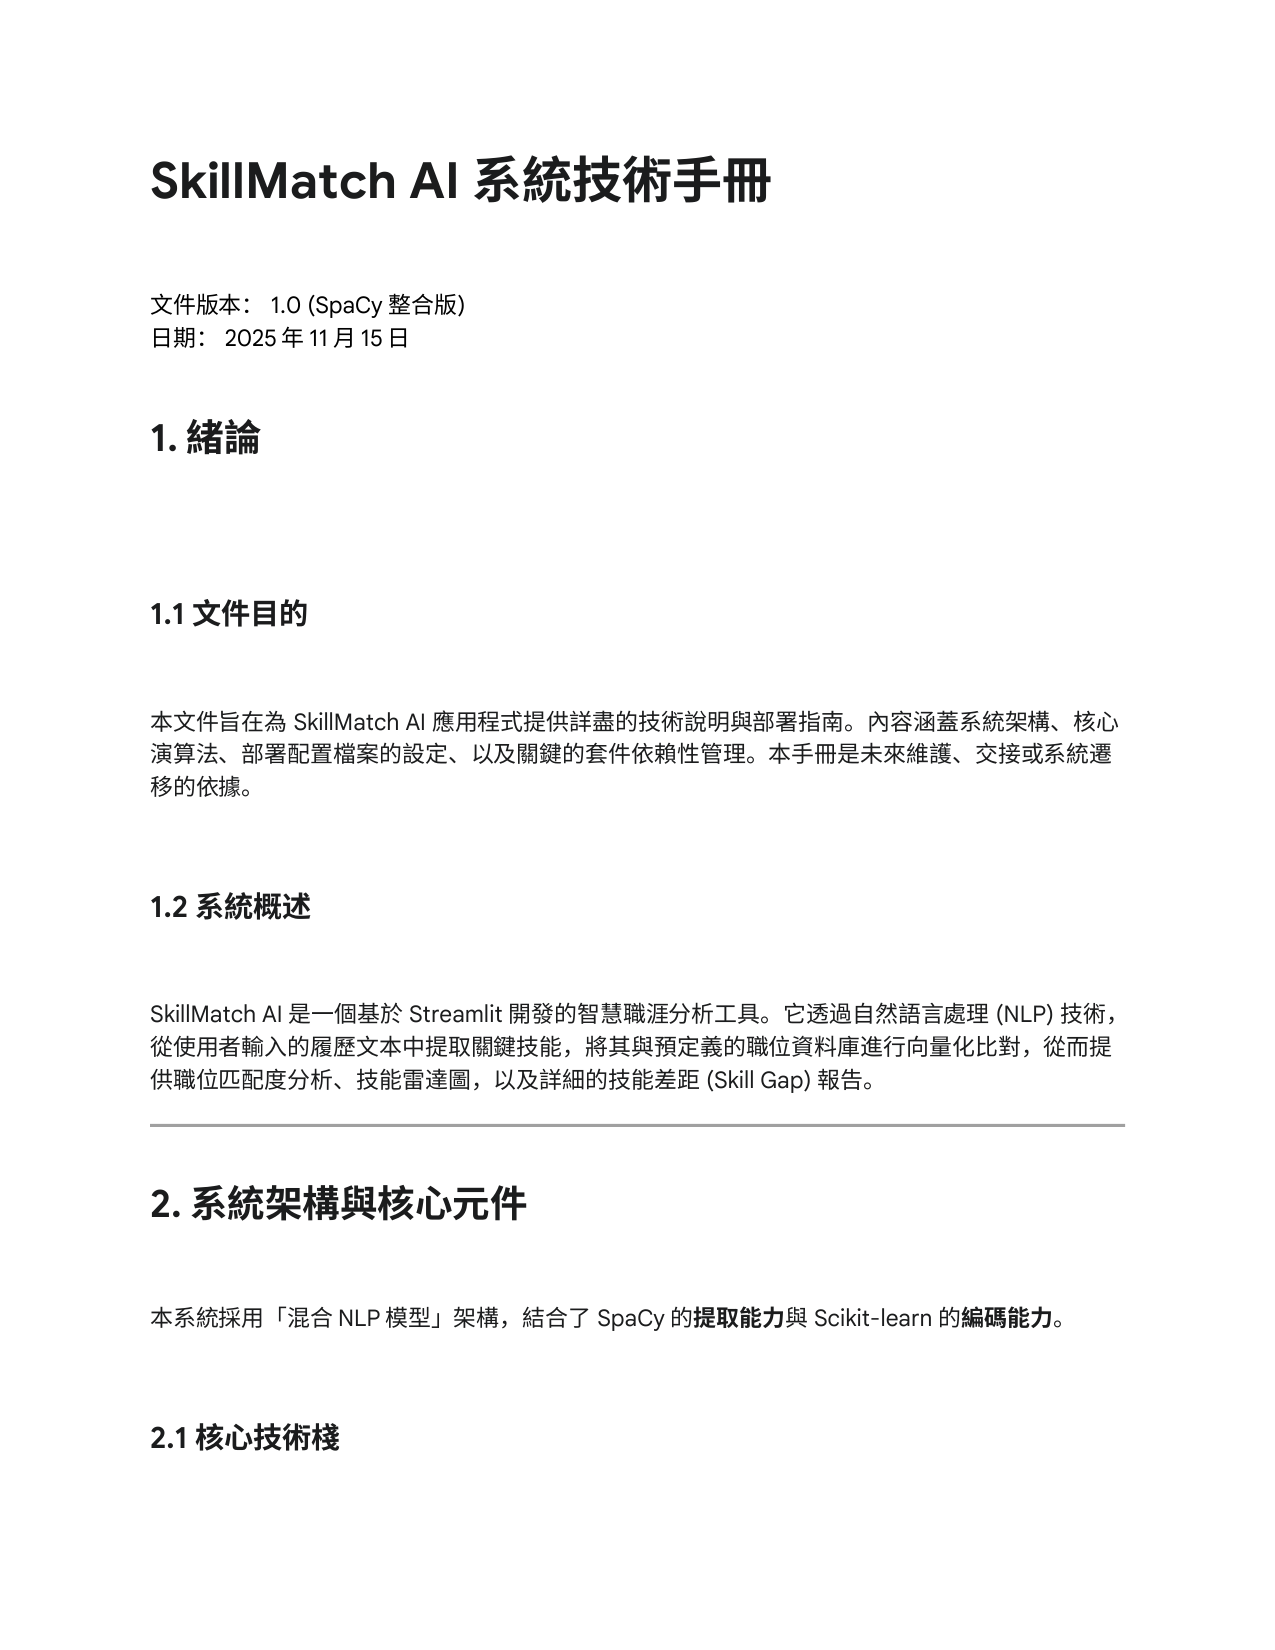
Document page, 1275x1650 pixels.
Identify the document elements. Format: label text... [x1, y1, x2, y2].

subtitle 1. 緒論 [150, 415, 1125, 462]
text SkillMatch AI 是一個基於 Streamlit 開發的智慧職涯分析工具。它透過自然語言處理 (NLP) 技術，從使用者輸入的履歷文本中提取關鍵技能，將其與預定義的職位資料庫進行向量化比對，從而提供職位匹配度分析、技能雷達圖，以及詳細的技能差距 (Skill Gap) 報告。 [150, 1001, 1125, 1095]
subtitle 1.2 系統概述 [150, 889, 1125, 925]
subtitle 2. 系統架構與核心元件 [150, 1181, 1125, 1228]
text 日期： 2025年11月15日 [150, 324, 1125, 353]
text 文件版本： 1.0 (SpaCy 整合版) [150, 292, 1125, 320]
text 本文件旨在為 SkillMatch AI 應用程式提供詳盡的技術說明與部署指南。內容涵蓋系統架構、核心演算法、部署配置檔案的設定、以及關鍵的套件依賴性管理。本手冊是未來維護、交接或系統遷移的依據。 [150, 708, 1125, 802]
subtitle 2.1 核心技術棧 [150, 1420, 1125, 1456]
text 本系統採用「混合NLP模型」架構，結合了 SpaCy 的提取能力與 Scikit-learn 的編碼能力。 [150, 1304, 1125, 1333]
subtitle SkillMatch AI 系統技術手冊 [150, 150, 1125, 213]
subtitle 1.1 文件目的 [150, 596, 1125, 633]
